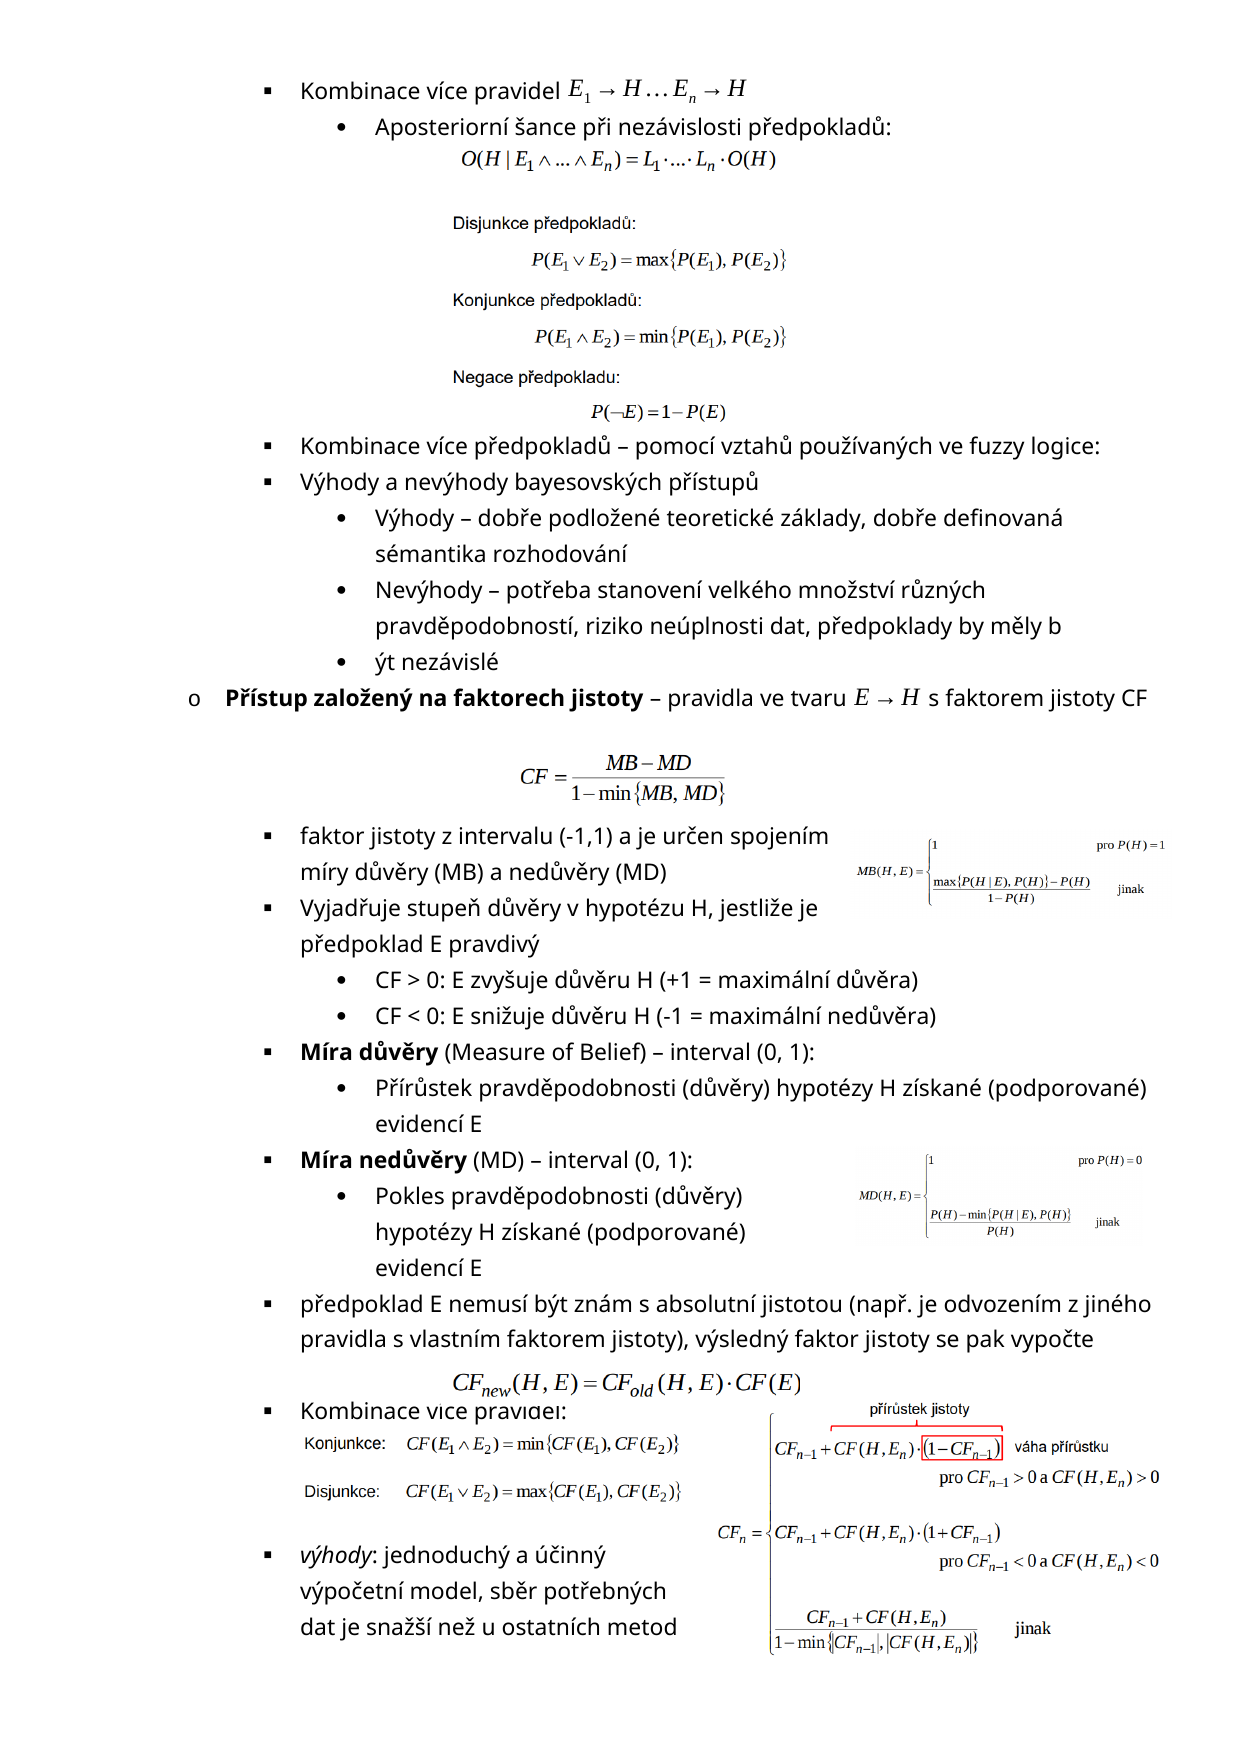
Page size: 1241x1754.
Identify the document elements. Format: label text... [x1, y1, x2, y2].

list Kombinace více pravidel [262, 75, 1165, 106]
list Míra nedůvěry (MD) – interval (0, 1): [262, 1144, 1165, 1175]
picture [303, 1432, 685, 1504]
list faktor jistoty z intervalu (-1,1) a je určen spojením míry důvěry (MB) a nedůvěry (MD) [262, 717, 1165, 887]
list CF < 0: E snižuje důvěru H (-1 = maximální nedůvěra) [337, 1000, 1165, 1031]
list výhody: jednoduchý a účinný výpočetní model, sběr potřebných dat je snažší než u ostatních metod [262, 1539, 711, 1642]
list Nevýhody – potřeba stanovení velkého množství různých pravděpodobností, riziko neúplnosti dat, předpoklady by měly b [337, 574, 1165, 641]
picture [854, 1146, 1144, 1246]
picture [450, 212, 790, 426]
picture [440, 1365, 1163, 1659]
list Míra důvěry (Measure of Belief) – interval (0, 1): [262, 1036, 1165, 1067]
list Přístup založený na faktorech jistoty – pravidla ve tvaru s faktorem jistoty CF [187, 681, 1165, 713]
list CF > 0: E zvyšuje důvěru H (+1 = maximální důvěra) [337, 964, 1165, 995]
list Kombinace více pravidel: [262, 1395, 711, 1427]
list Vyjadřuje stupeň důvěry v hypotézu H, jestliže je předpoklad E pravdivý [262, 892, 1165, 959]
list ýt nezávislé [337, 646, 1165, 677]
list předpoklad E nemusí být znám s absolutní jistotou (např. je odvozením z jiného pravidla s vlastním faktorem jistoty), výsledný faktor jistoty se pak vypočte [262, 1287, 1165, 1355]
picture [850, 829, 1172, 919]
list Pokles pravděpodobnosti (důvěry) hypotézy H získané (podporované) evidencí E [337, 1180, 1165, 1283]
picture [461, 142, 779, 178]
list Přírůstek pravděpodobnosti (důvěry) hypotézy H získané (podporované) evidencí E [337, 1072, 1165, 1139]
list Výhody – dobře podložené teoretické základy, dobře definovaná sémantika rozhodování [337, 502, 1165, 569]
list Aposteriorní šance při nezávislosti předpokladů: [337, 111, 1165, 142]
picture [511, 747, 729, 817]
list Výhody a nevýhody bayesovských přístupů [262, 466, 1165, 497]
